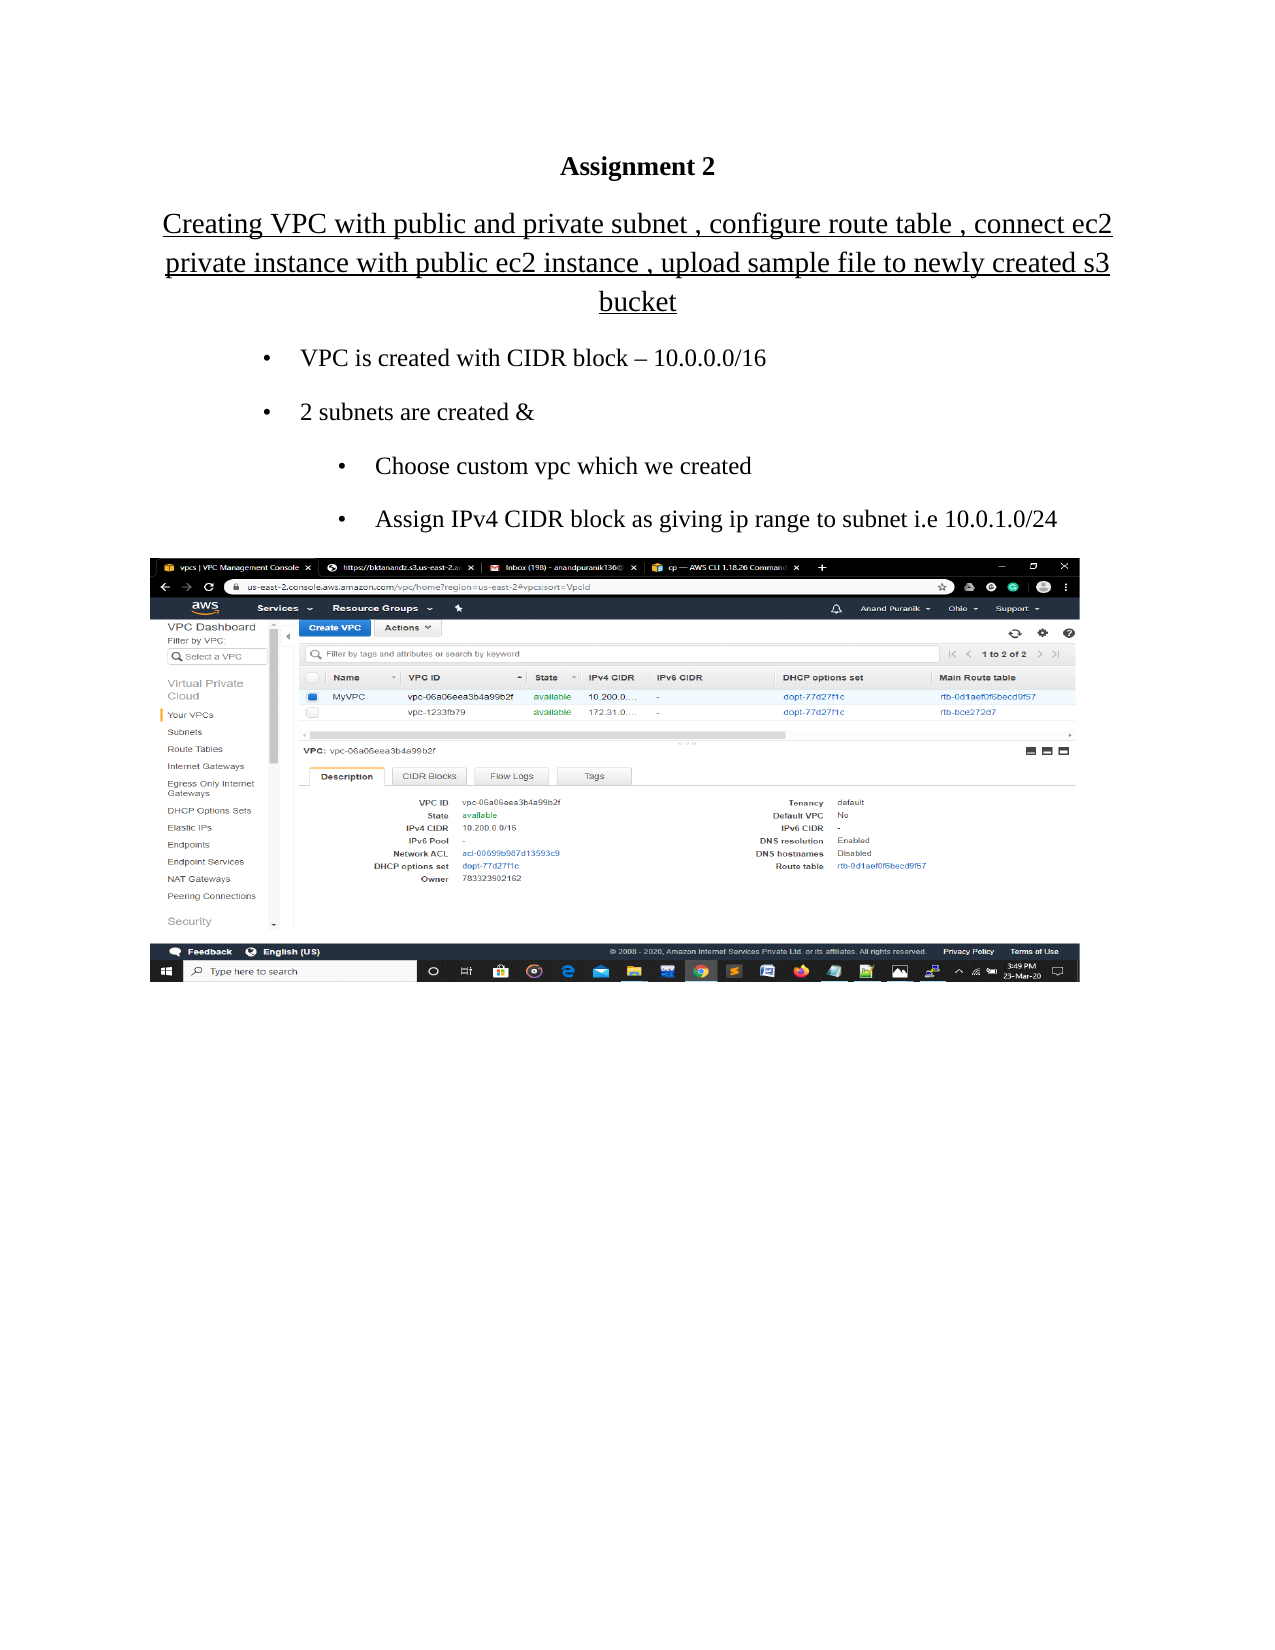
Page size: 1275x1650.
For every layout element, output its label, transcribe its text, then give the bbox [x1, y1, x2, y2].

text Assignment 2 [150, 150, 1125, 181]
list VPC is created with CIDR block – 10.0.0.0/16 [262, 343, 1125, 372]
picture [150, 558, 1080, 982]
text Creating VPC with public and private subnet , configure route table , connect ec2 private instance with public ec2 instance , upload sample file to newly created s3 bucket [150, 207, 1125, 317]
list Choose custom vpc which we created [337, 451, 1125, 479]
list 2 subnets are created & [262, 397, 1125, 426]
list Assign IPv4 CIDR block as giving ip range to subnet i.e 10.0.1.0/24 [337, 504, 1125, 533]
